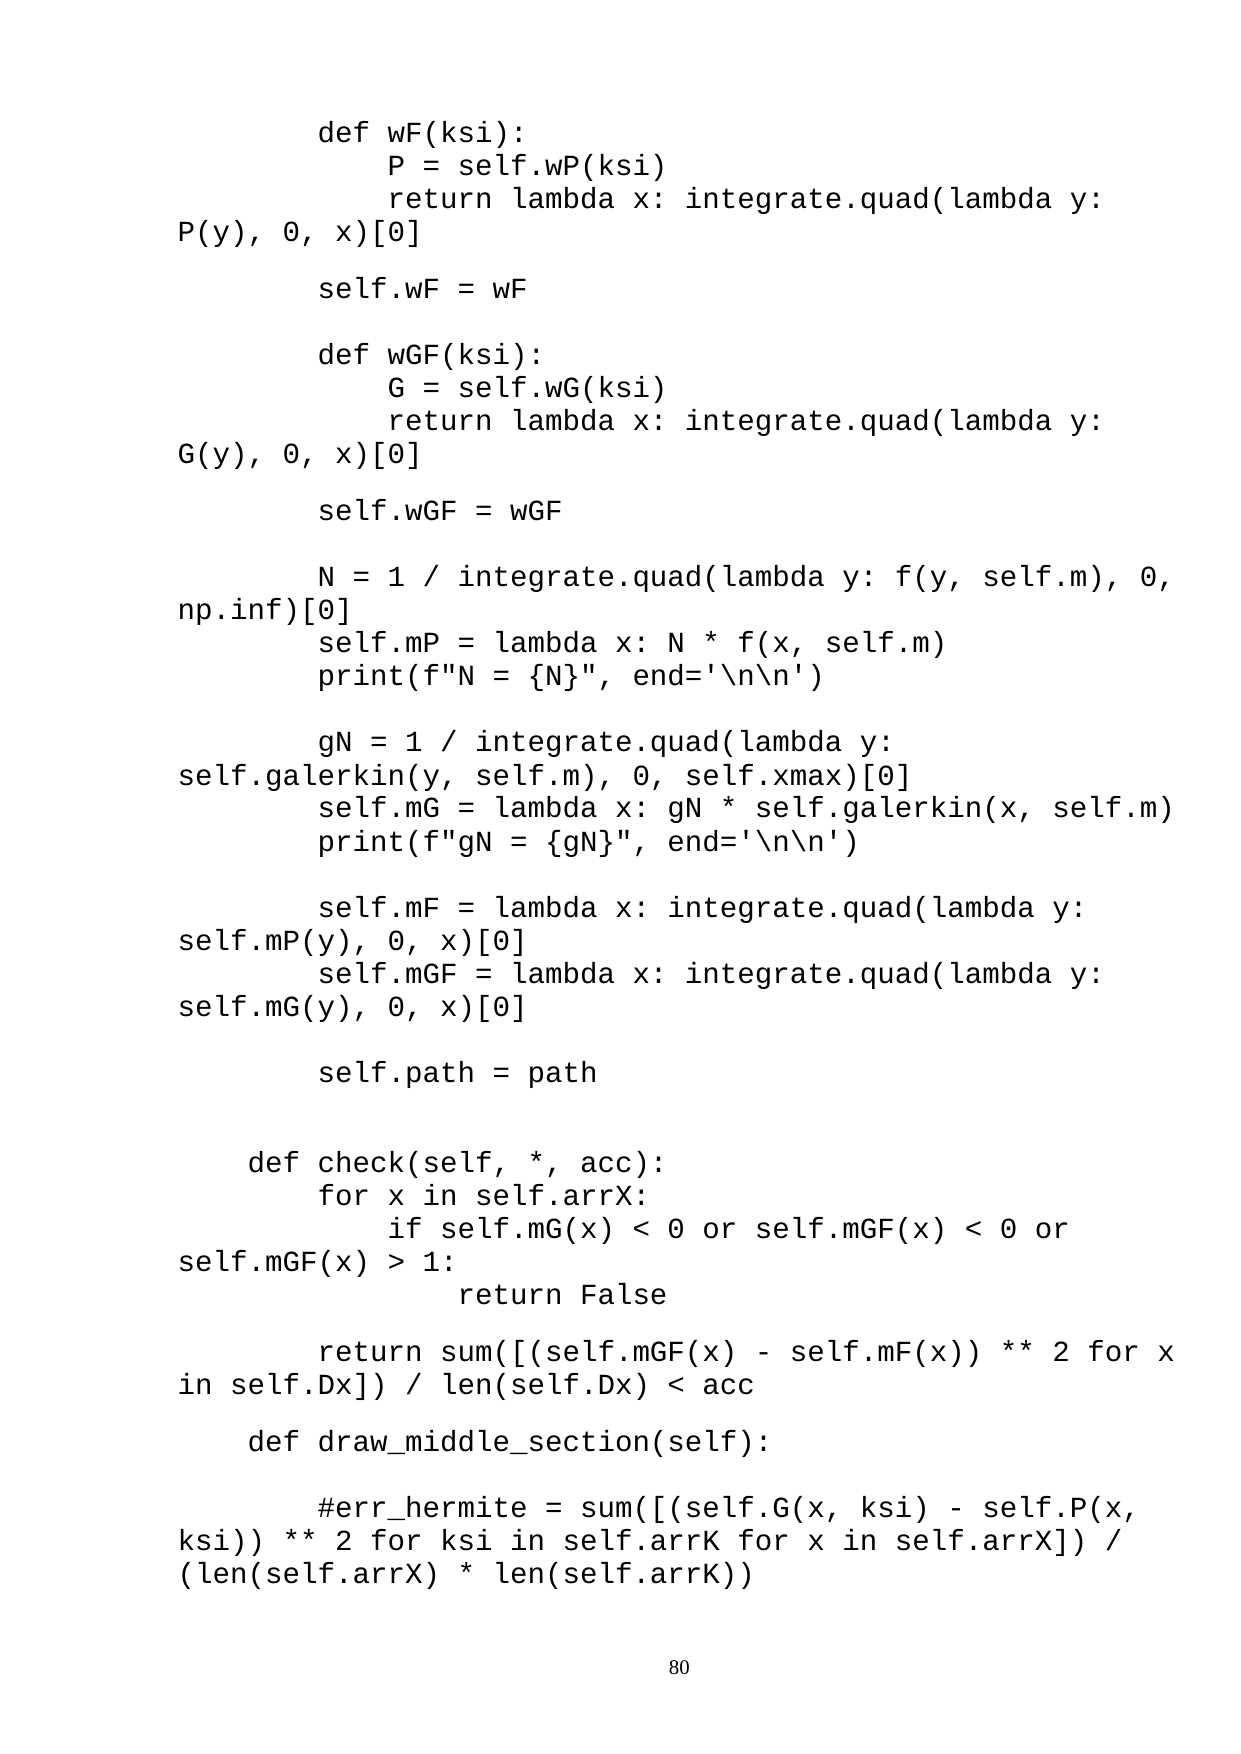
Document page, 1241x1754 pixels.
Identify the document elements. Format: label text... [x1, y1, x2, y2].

text #err_hermite = sum([(self.G(x, ksi) - self.P(x, ksi)) ** 2 for ksi in self.arrK for x in self.arrX]) / (len(self.arrX) * len(self.arrK)) [177, 1493, 1181, 1592]
text self.path = path [177, 1058, 1181, 1091]
text print(f"N = {N}", end='\n\n') [177, 662, 1181, 694]
text return lambda x: integrate.quad(lambda y: P(y), 0, x)[0] [177, 184, 1181, 250]
text def wF(ksi): [177, 118, 1181, 151]
text print(f"gN = {gN}", end='\n\n') [177, 827, 1181, 860]
text def check(self, *, acc): [177, 1148, 1181, 1181]
text N = 1 / integrate.quad(lambda y: f(y, self.m), 0, np.inf)[0] [177, 562, 1181, 628]
text self.mG = lambda x: gN * self.galerkin(x, self.m) [177, 794, 1181, 827]
text return sum([(self.mGF(x) - self.mF(x)) ** 2 for x in self.Dx]) / len(self.Dx) < acc [177, 1337, 1181, 1403]
text def wGF(ksi): [177, 340, 1181, 373]
text self.mF = lambda x: integrate.quad(lambda y: self.mP(y), 0, x)[0] [177, 893, 1181, 959]
text self.mP = lambda x: N * f(x, self.m) [177, 628, 1181, 662]
text gN = 1 / integrate.quad(lambda y: self.galerkin(y, self.m), 0, self.xmax)[0] [177, 728, 1181, 794]
text for x in self.arrX: [177, 1181, 1181, 1214]
text return lambda x: integrate.quad(lambda y: G(y), 0, x)[0] [177, 406, 1181, 472]
text def draw_middle_section(self): [177, 1427, 1181, 1460]
text if self.mG(x) < 0 or self.mGF(x) < 0 or self.mGF(x) > 1: [177, 1214, 1181, 1280]
text P = self.wP(ksi) [177, 151, 1181, 184]
text self.wGF = wGF [177, 496, 1181, 529]
text self.mGF = lambda x: integrate.quad(lambda y: self.mG(y), 0, x)[0] [177, 959, 1181, 1025]
text return False [177, 1280, 1181, 1313]
text self.wF = wF [177, 274, 1181, 307]
text G = self.wG(ksi) [177, 373, 1181, 406]
